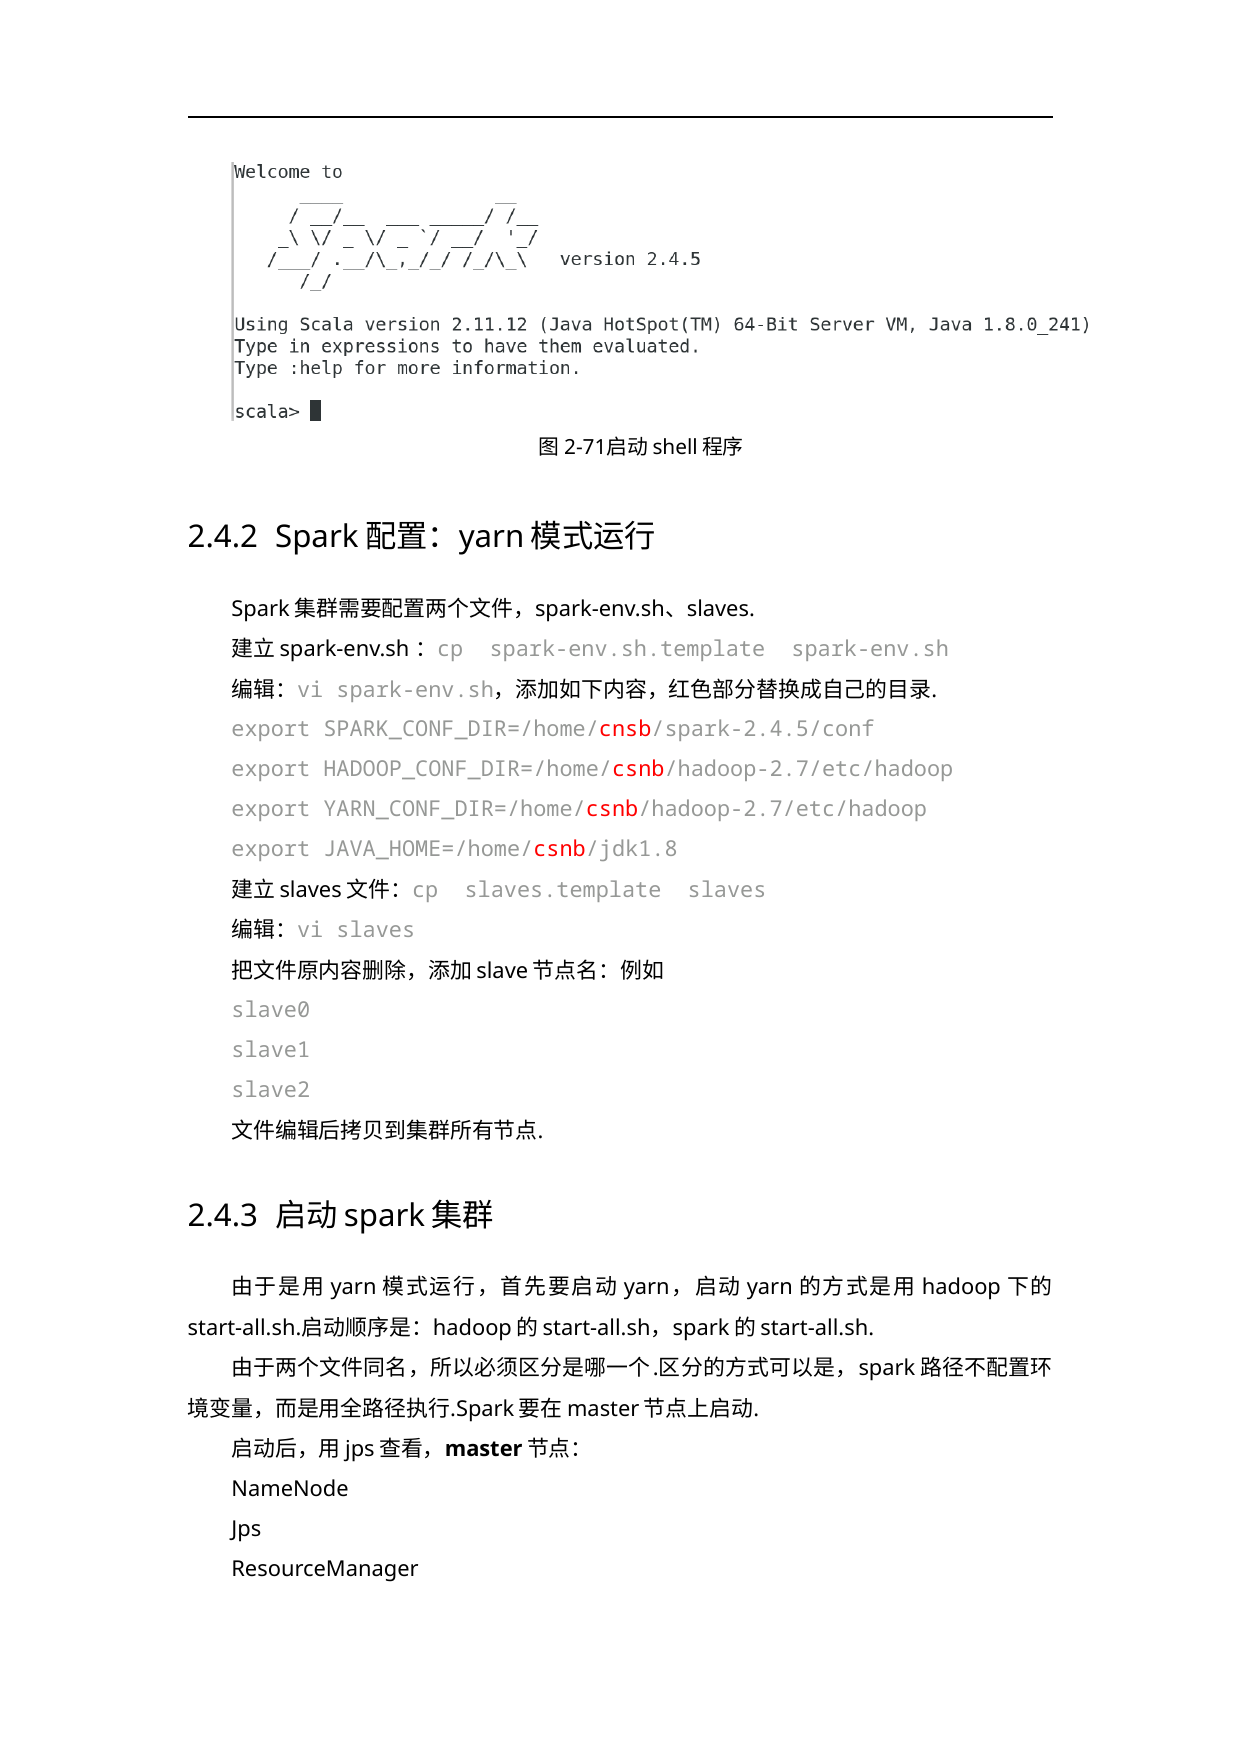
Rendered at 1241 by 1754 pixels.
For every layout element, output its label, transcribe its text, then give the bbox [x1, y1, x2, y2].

picture [231, 162, 1097, 421]
text 由于是用yarn模式运行，首先要启动yarn，启动yarn的方式是用hadoop下的start-all.sh.启动顺序是：hadoop的start-all.sh，spark的start-all.sh. [187, 1269, 1053, 1342]
text 编辑：vi slaves [187, 912, 1053, 944]
text export HADOOP_CONF_DIR=/home/csnb/hadoop-2.7/etc/hadoop [187, 752, 1053, 784]
text 建立slaves文件：cp slaves.template slaves [187, 872, 1053, 904]
text 建立spark-env.sh ：cp spark-env.sh.template spark-env.sh [187, 631, 1053, 664]
subtitle Spark配置：yarn模式运行 [187, 502, 1053, 567]
text 由于两个文件同名，所以必须区分是哪一个.区分的方式可以是，spark路径不配置环境变量，而是用全路径执行.Spark要在master节点上启动. [187, 1350, 1053, 1423]
text Jps [187, 1511, 1053, 1544]
subtitle 启动spark集群 [187, 1180, 1053, 1245]
text slave1 [187, 1033, 1053, 1065]
text 图 2-71启动shell程序 [187, 429, 1053, 462]
text export JAVA_HOME=/home/csnb/jdk1.8 [187, 832, 1053, 864]
text 把文件原内容删除，添加slave节点名：例如 [187, 952, 1053, 985]
text slave2 [187, 1073, 1053, 1105]
text 启动后，用jps查看，master节点： [187, 1431, 1053, 1463]
text export SPARK_CONF_DIR=/home/cnsb/spark-2.4.5/conf [187, 712, 1053, 744]
text Spark集群需要配置两个文件，spark-env.sh、slaves. [187, 591, 1053, 623]
text ResourceManager [187, 1551, 1053, 1584]
text export YARN_CONF_DIR=/home/csnb/hadoop-2.7/etc/hadoop [187, 792, 1053, 824]
text NameNode [187, 1471, 1053, 1504]
text 文件编辑后拷贝到集群所有节点. [187, 1112, 1053, 1145]
text 编辑：vi spark-env.sh，添加如下内容，红色部分替换成自己的目录. [187, 672, 1053, 704]
text slave0 [187, 993, 1053, 1025]
